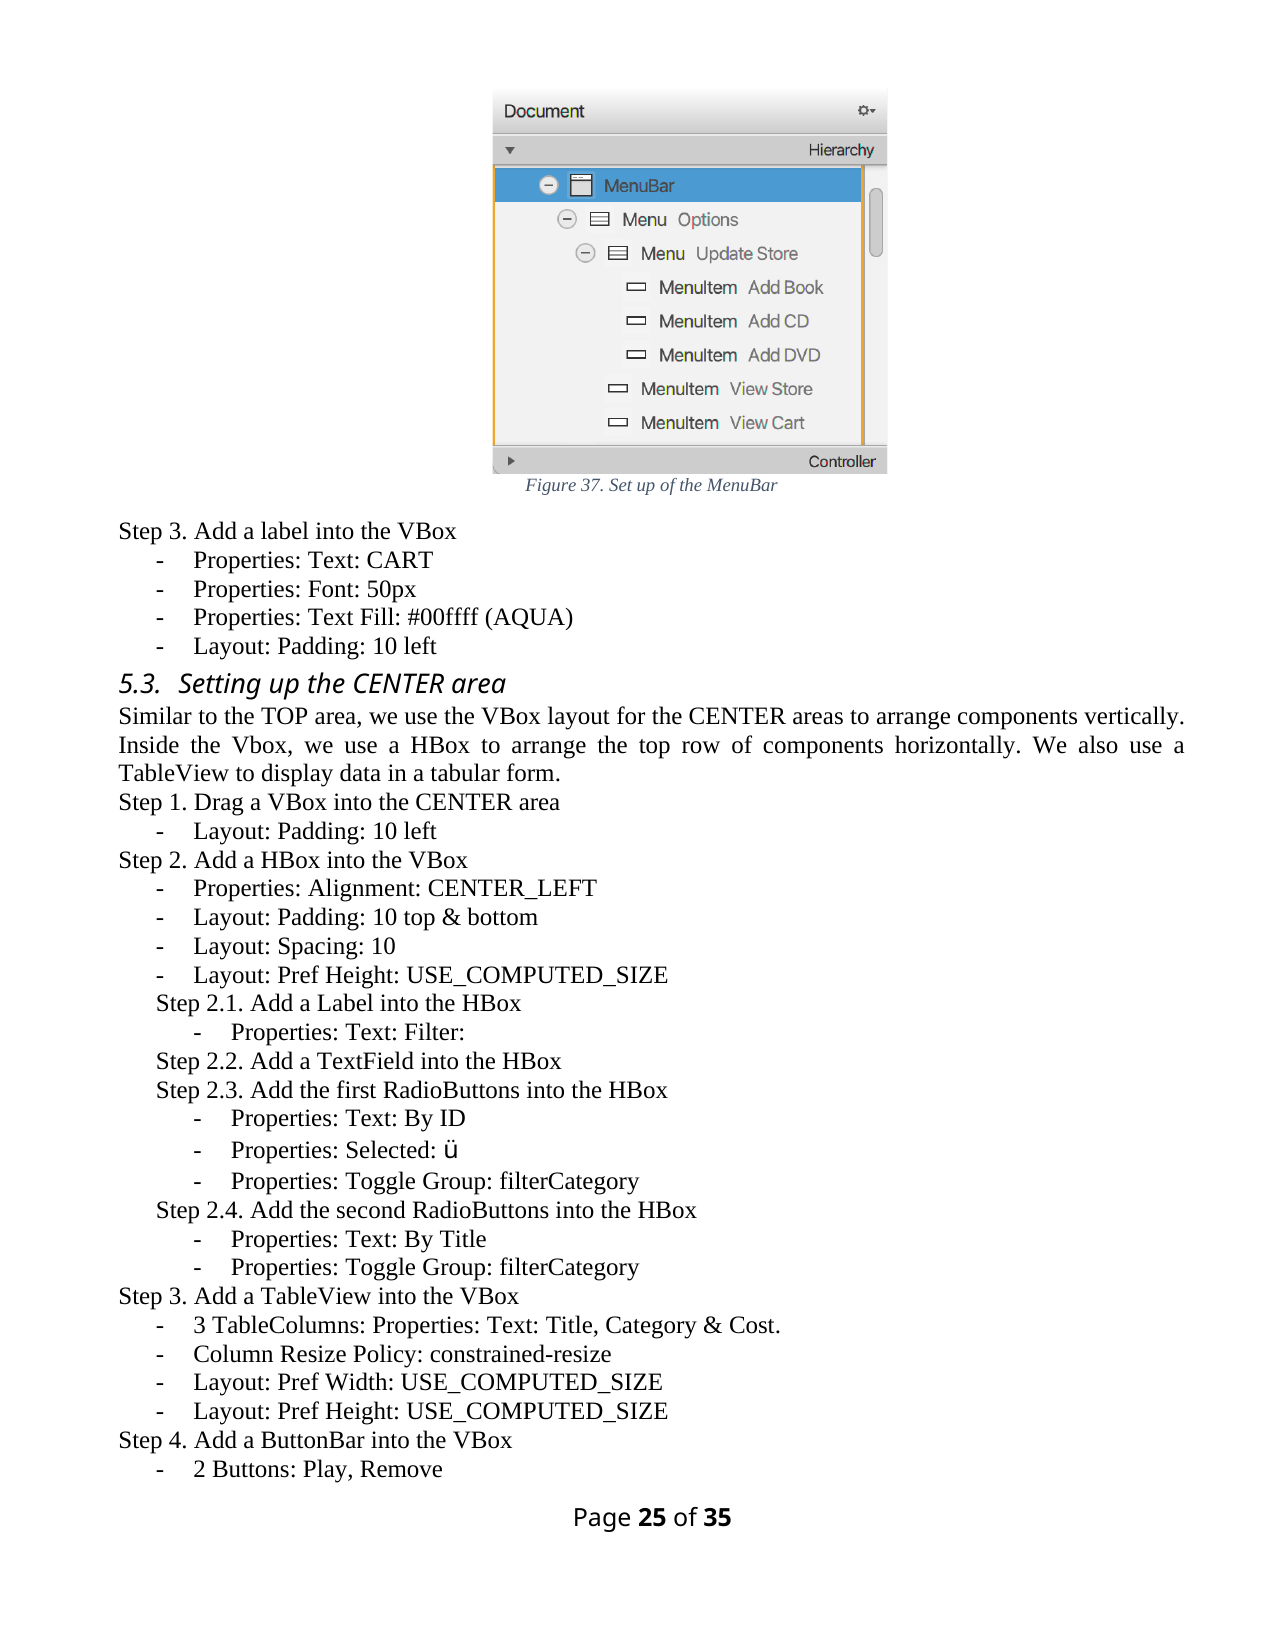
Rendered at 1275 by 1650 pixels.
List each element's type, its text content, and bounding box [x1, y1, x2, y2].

subtitle Setting up the CENTER area [118, 664, 1186, 701]
list Properties: Text: Filter: [193, 1017, 1186, 1046]
list 3 TableColumns: Properties: Text: Title, Category & Cost. [156, 1310, 1186, 1339]
list Layout: Padding: 10 left [156, 816, 1186, 845]
list Layout: Pref Width: USE_COMPUTED_SIZE [156, 1367, 1186, 1396]
list Layout: Pref Height: USE_COMPUTED_SIZE [156, 1396, 1186, 1425]
list Properties: Font: 50px [156, 574, 1186, 602]
text Step 2.3. Add the first RadioButtons into the HBox [156, 1075, 1186, 1103]
list Properties: Text Fill: #00ffff (AQUA) [156, 602, 1186, 631]
list Layout: Pref Height: USE_COMPUTED_SIZE [156, 960, 1186, 988]
text Step 2.2. Add a TextField into the HBox [156, 1046, 1186, 1075]
text Step 4. Add a ButtonBar into the VBox [118, 1425, 1186, 1454]
picture [492, 88, 888, 474]
text Similar to the TOP area, we use the VBox layout for the CENTER areas to arrange components vertically. Inside the Vbox, we use a HBox to arrange the top row of components horizontally. We also use a TableView to display data in a tabular form. [118, 701, 1186, 787]
text Step 2. Add a HBox into the VBox [118, 845, 1186, 873]
text Step 3. Add a TableView into the VBox [118, 1281, 1186, 1310]
list Layout: Padding: 10 top & bottom [156, 902, 1186, 931]
list 2 Buttons: Play, Remove [156, 1454, 1186, 1482]
list Column Resize Policy: constrained-resize [156, 1339, 1186, 1367]
text Step 2.1. Add a Label into the HBox [156, 988, 1186, 1017]
text Step 1. Drag a VBox into the CENTER area [118, 787, 1186, 816]
text Figure 37. Set up of the MenuBar [118, 474, 1186, 495]
text Step 2.4. Add the second RadioButtons into the HBox [156, 1195, 1186, 1224]
list Properties: Text: By Title [193, 1224, 1186, 1252]
text Step 3. Add a label into the VBox [118, 516, 1186, 545]
list Properties: Toggle Group: filterCategory [193, 1166, 1186, 1195]
list Layout: Padding: 10 left [156, 631, 1186, 660]
list Properties: Selected: ü [193, 1132, 1186, 1166]
list Layout: Spacing: 10 [156, 931, 1186, 960]
list Properties: Toggle Group: filterCategory [193, 1252, 1186, 1281]
list Properties: Text: CART [156, 545, 1186, 574]
list Properties: Text: By ID [193, 1103, 1186, 1132]
list Properties: Alignment: CENTER_LEFT [156, 873, 1186, 902]
